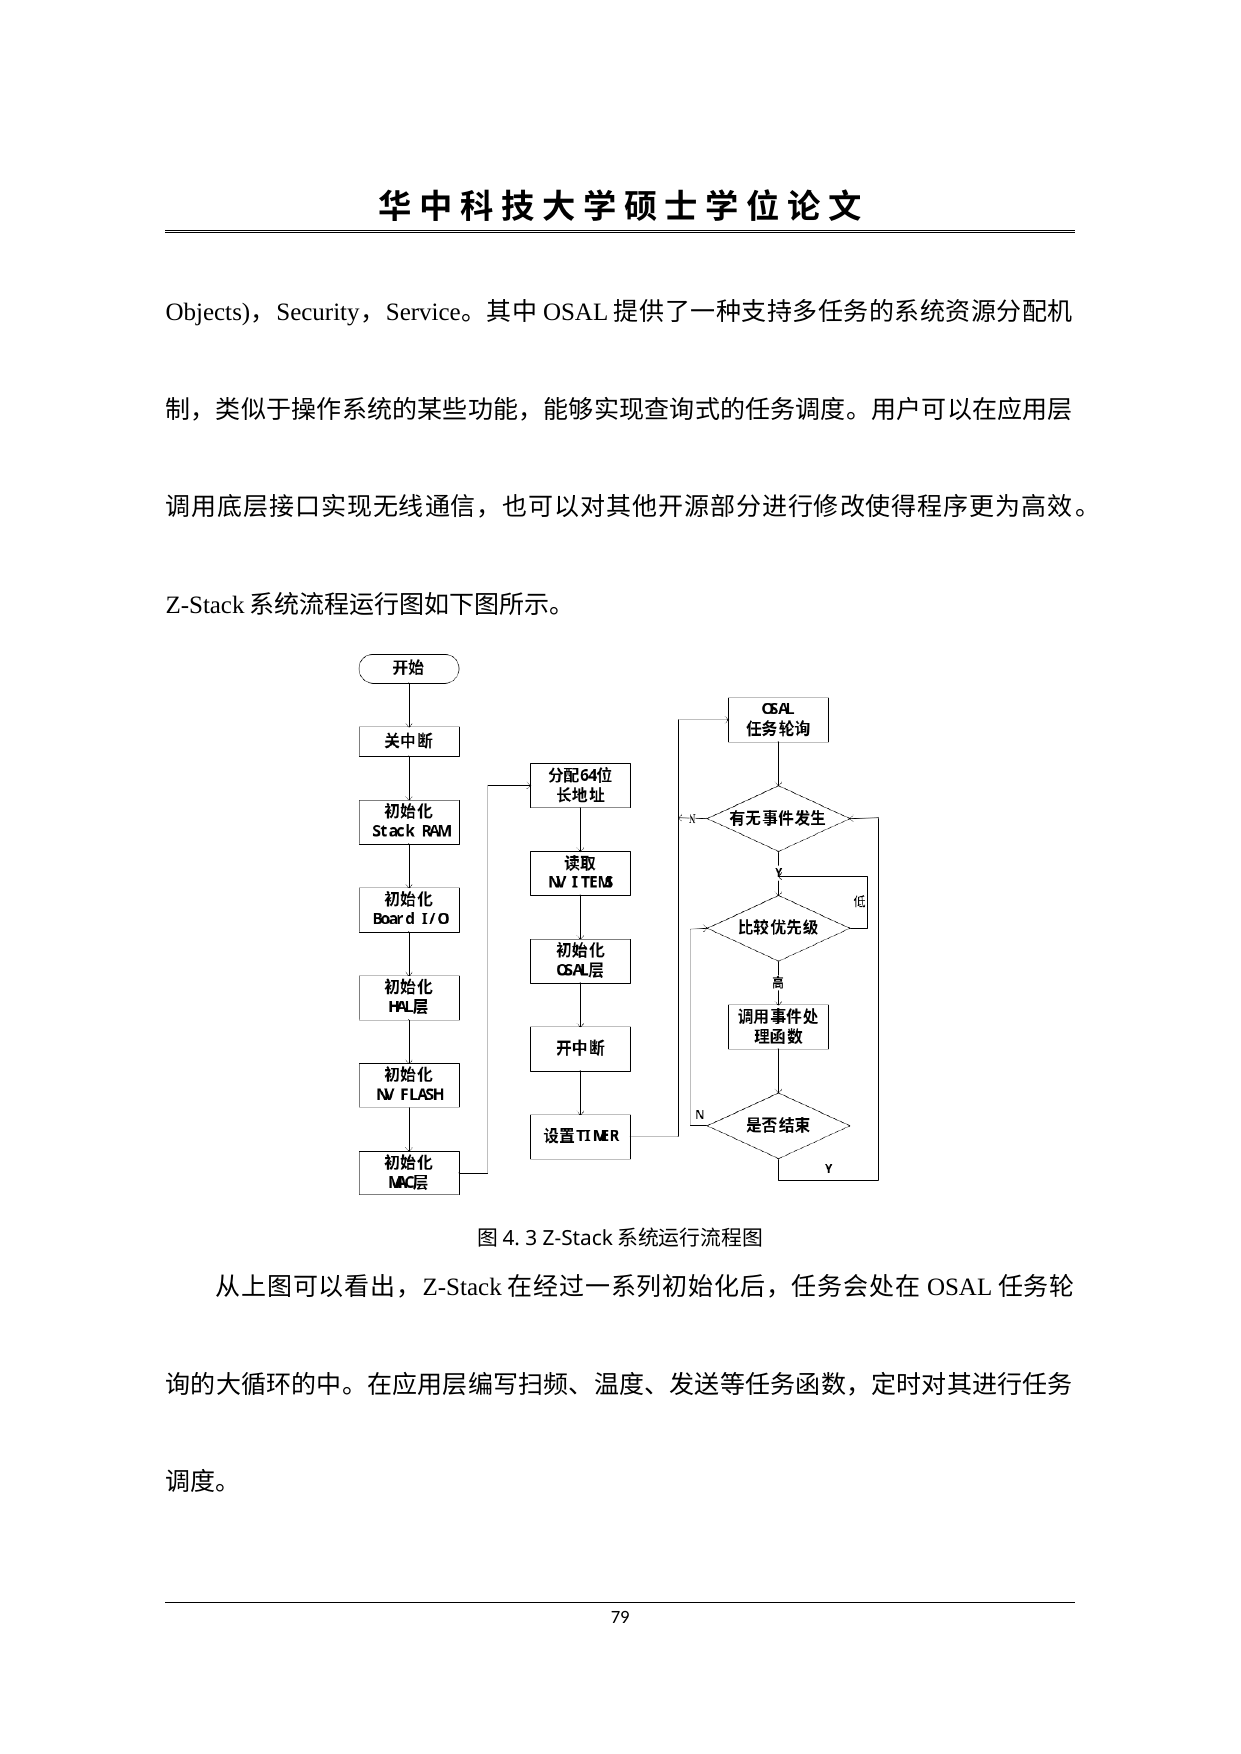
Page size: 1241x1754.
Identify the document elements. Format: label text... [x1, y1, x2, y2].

text 从上图可以看出，Z-Stack在经过一系列初始化后，任务会处在OSAL任务轮询的大循环的中。在应用层编写扫频、温度、发送等任务函数，定时对其进行任务调度。 [165, 1252, 1075, 1512]
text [165, 277, 1075, 635]
text 图4. 3 Z-Stack系统运行流程图 [165, 1220, 1075, 1252]
